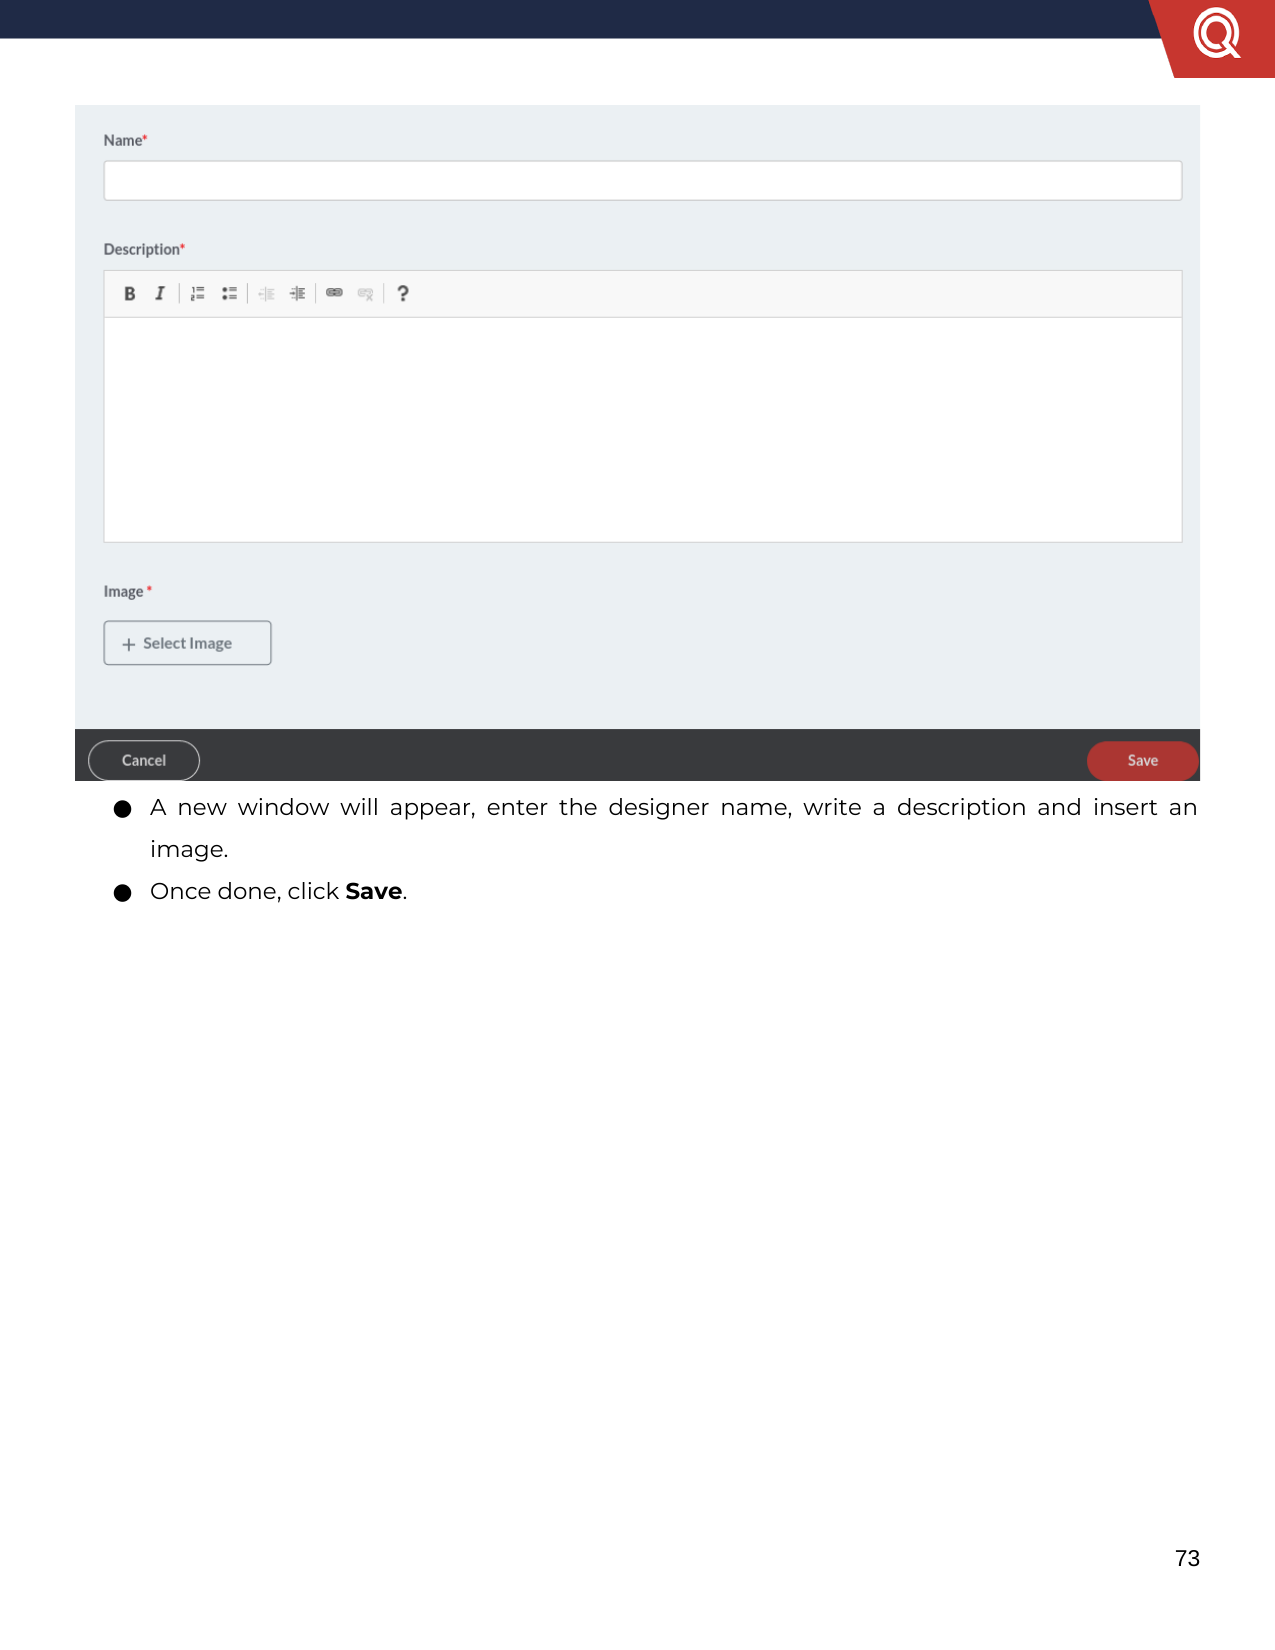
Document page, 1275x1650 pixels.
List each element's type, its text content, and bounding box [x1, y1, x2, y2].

picture [0, 0, 1275, 78]
list A new window will appear, enter the designer name, write a description and insert an image. [112, 793, 1200, 863]
list Once done, click Save. [112, 877, 1200, 905]
picture [75, 105, 1200, 781]
